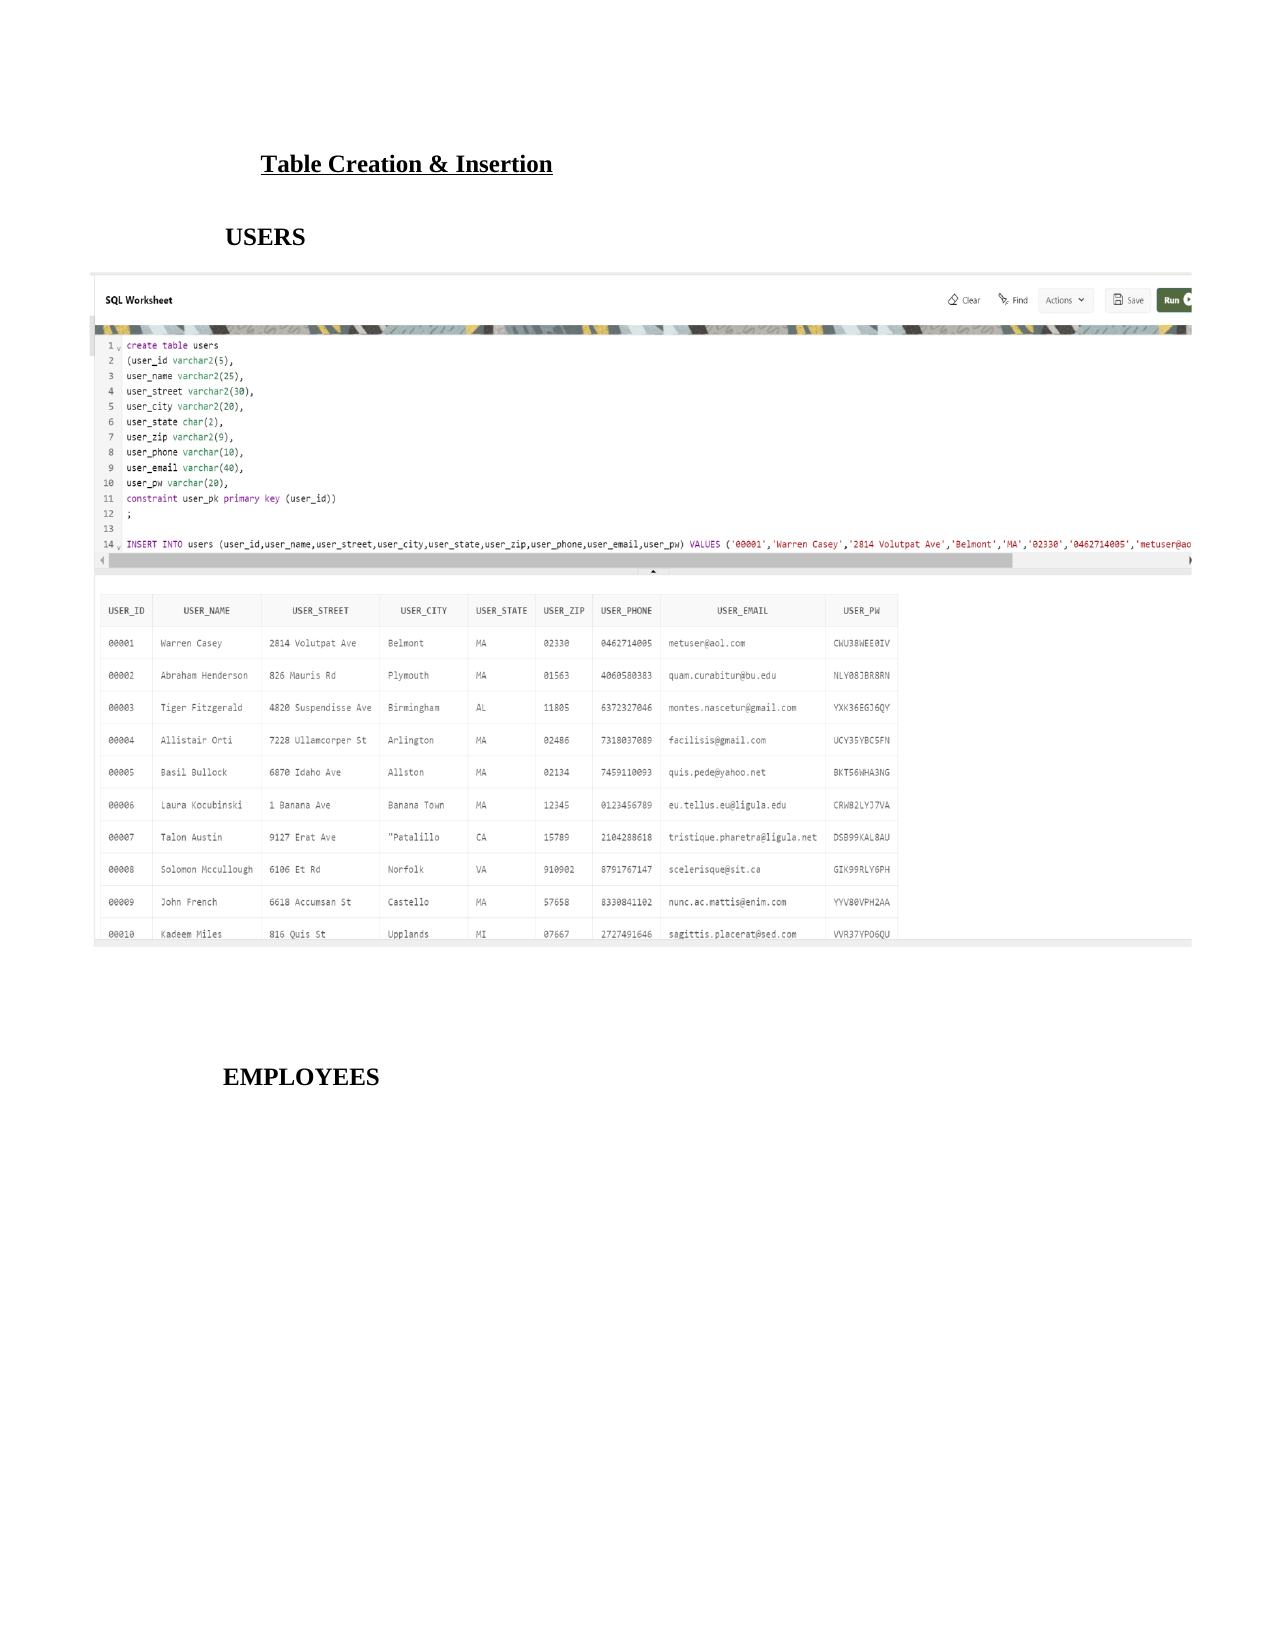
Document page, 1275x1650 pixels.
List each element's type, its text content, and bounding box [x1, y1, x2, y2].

subtitle Table Creation & Insertion [150, 149, 1246, 177]
picture [89, 272, 1192, 947]
text EMPLOYEES [223, 1062, 1246, 1090]
text USERS [225, 222, 1246, 251]
